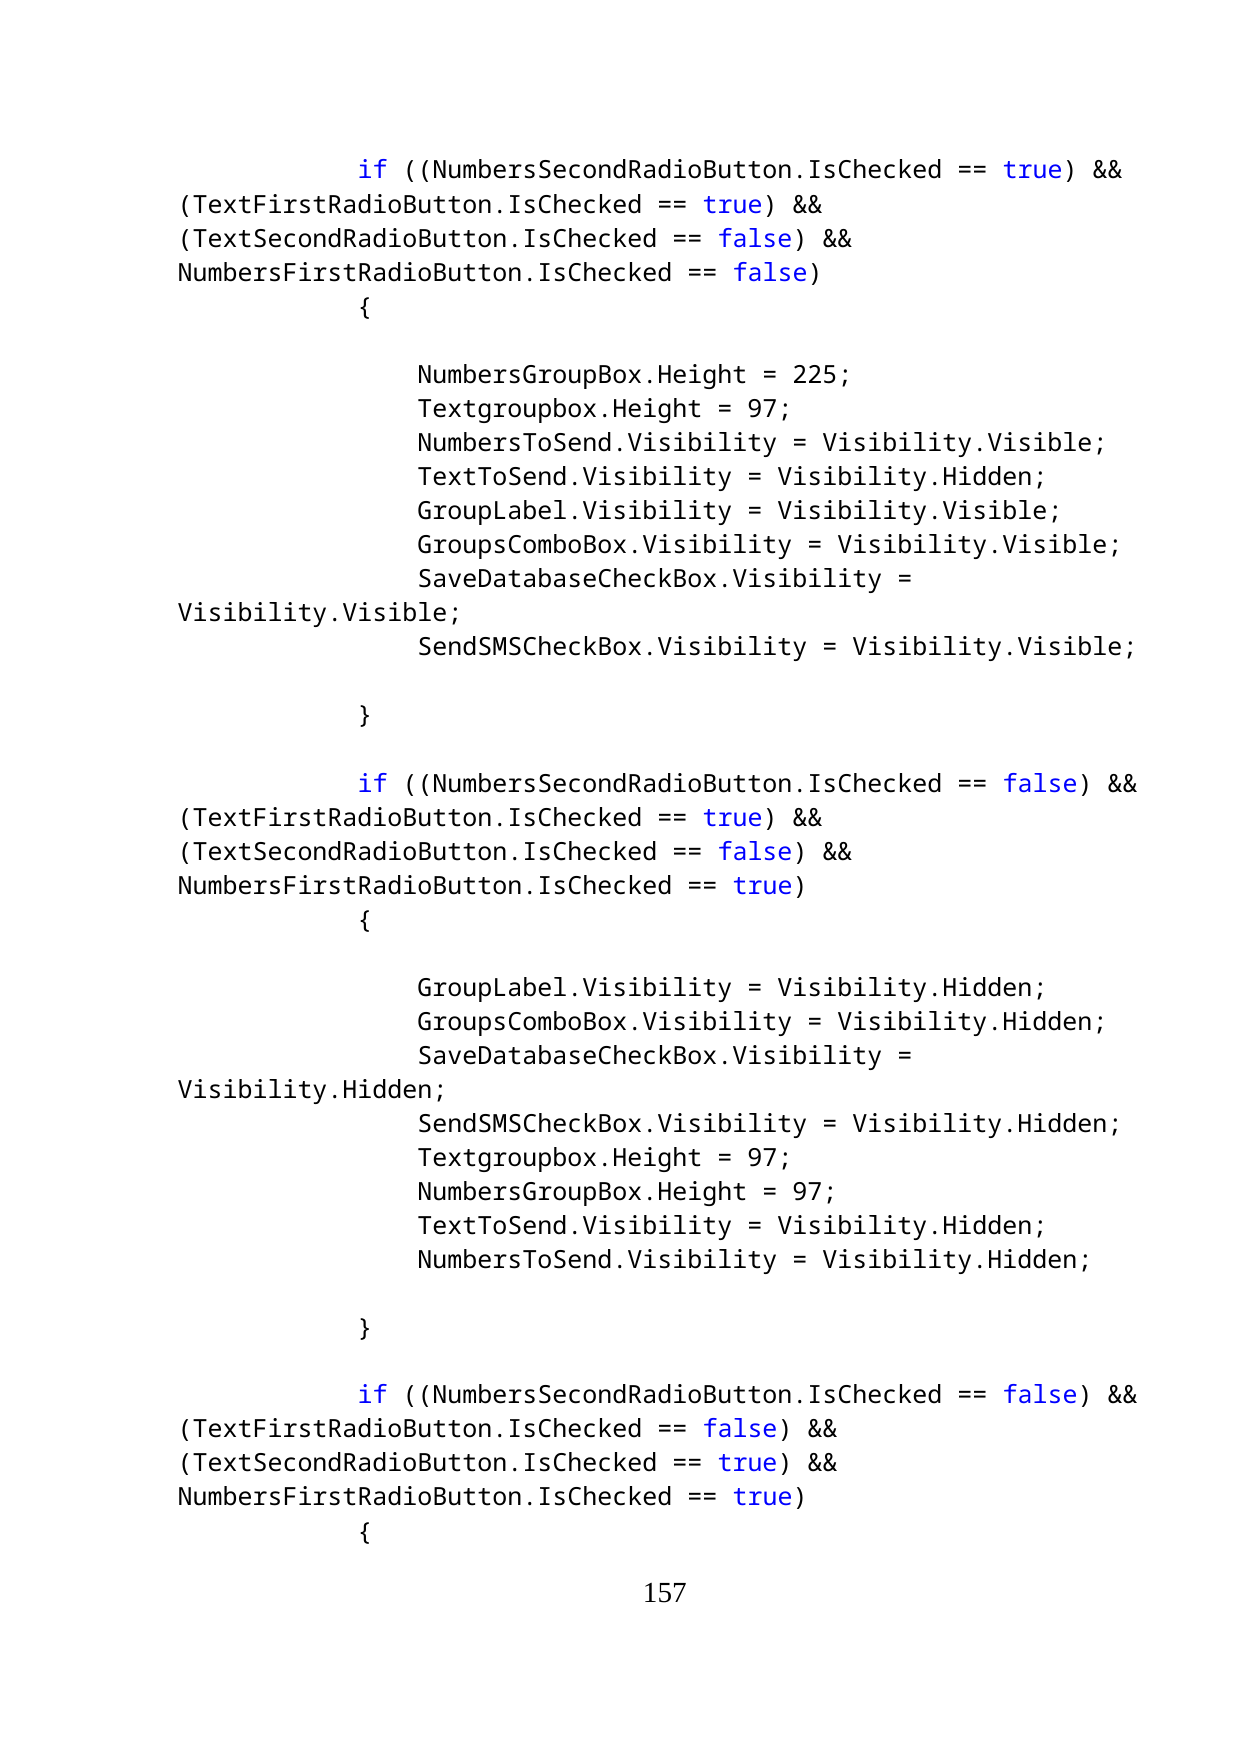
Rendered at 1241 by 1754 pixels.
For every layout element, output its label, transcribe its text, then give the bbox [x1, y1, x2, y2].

text Textgroupbox.Height = 97; [177, 1139, 1152, 1173]
text TextToSend.Visibility = Visibility.Hidden; [177, 459, 1152, 493]
text { [177, 902, 1152, 936]
text SaveDatabaseCheckBox.Visibility = Visibility.Hidden; [177, 1037, 1152, 1105]
text } [177, 697, 1152, 731]
text SaveDatabaseCheckBox.Visibility = Visibility.Visible; [177, 561, 1152, 629]
text SendSMSCheckBox.Visibility = Visibility.Visible; [177, 629, 1152, 663]
text GroupLabel.Visibility = Visibility.Visible; [177, 493, 1152, 527]
text { [177, 288, 1152, 322]
text NumbersGroupBox.Height = 225; [177, 357, 1152, 391]
text { [177, 1513, 1152, 1547]
text GroupsComboBox.Visibility = Visibility.Hidden; [177, 1003, 1152, 1037]
text if ((NumbersSecondRadioButton.IsChecked == false) && (TextFirstRadioButton.IsChecked == true) && (TextSecondRadioButton.IsChecked == false) && NumbersFirstRadioButton.IsChecked == true) [177, 765, 1152, 902]
text if ((NumbersSecondRadioButton.IsChecked == true) && (TextFirstRadioButton.IsChecked == true) && (TextSecondRadioButton.IsChecked == false) && NumbersFirstRadioButton.IsChecked == false) [177, 152, 1152, 288]
text } [177, 1309, 1152, 1343]
text GroupsComboBox.Visibility = Visibility.Visible; [177, 527, 1152, 561]
text NumbersToSend.Visibility = Visibility.Visible; [177, 425, 1152, 459]
text if ((NumbersSecondRadioButton.IsChecked == false) && (TextFirstRadioButton.IsChecked == false) && (TextSecondRadioButton.IsChecked == true) && NumbersFirstRadioButton.IsChecked == true) [177, 1377, 1152, 1513]
text TextToSend.Visibility = Visibility.Hidden; [177, 1208, 1152, 1242]
text NumbersGroupBox.Height = 97; [177, 1173, 1152, 1208]
text SendSMSCheckBox.Visibility = Visibility.Hidden; [177, 1105, 1152, 1139]
text NumbersToSend.Visibility = Visibility.Hidden; [177, 1242, 1152, 1276]
text Textgroupbox.Height = 97; [177, 391, 1152, 425]
text GroupLabel.Visibility = Visibility.Hidden; [177, 969, 1152, 1003]
